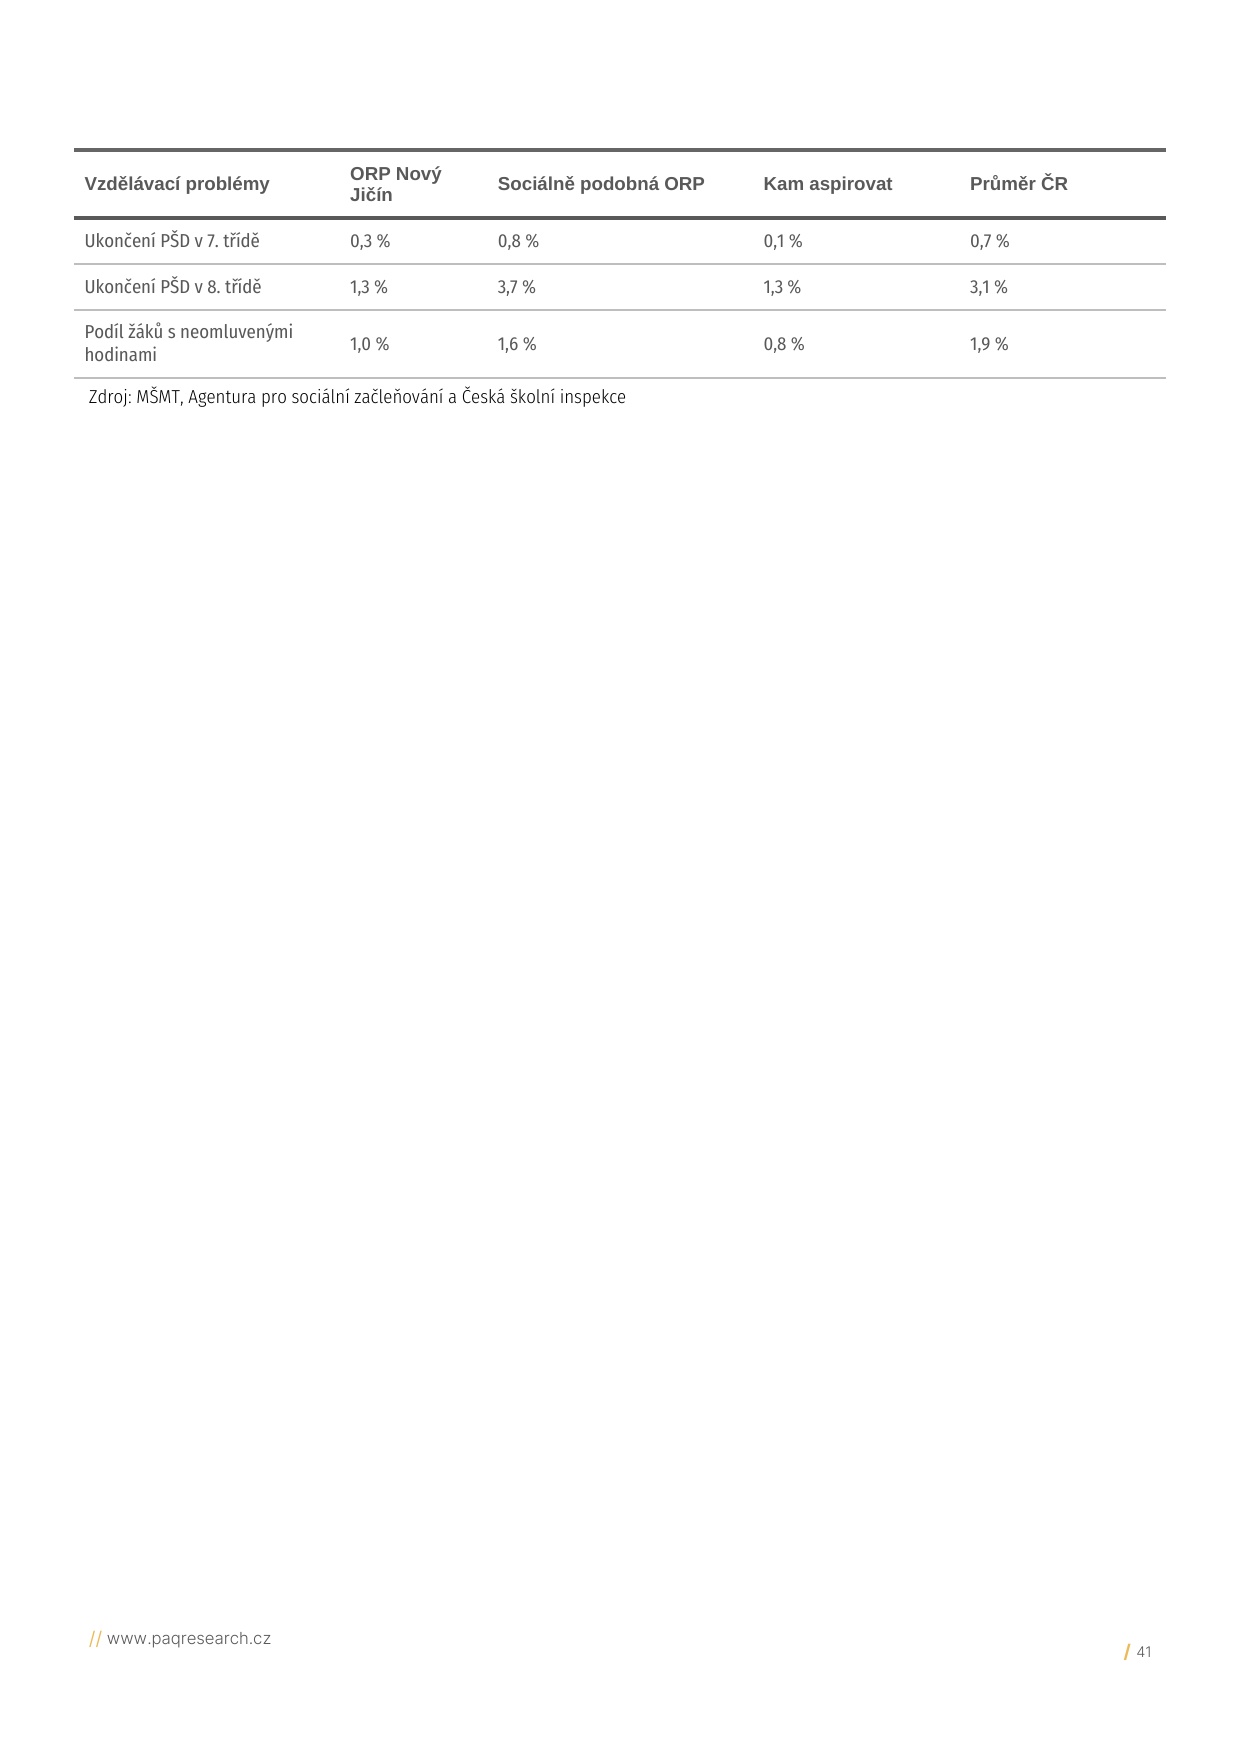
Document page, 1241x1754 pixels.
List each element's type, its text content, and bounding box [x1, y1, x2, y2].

table_cell Podíl žáků s neomluvenými hodinami [74, 311, 339, 377]
table_cell 1,6 % [487, 311, 753, 377]
table_cell 0,8 % [487, 220, 753, 263]
table_cell 0,1 % [753, 220, 959, 263]
table_cell 0,7 % [960, 220, 1166, 263]
table_cell 3,1 % [960, 265, 1166, 309]
table_header Vzdělávací problémy [74, 152, 339, 216]
table_header Průměr ČR [960, 152, 1166, 216]
table_header ORP Nový Jičín [340, 152, 487, 216]
table_cell 3,7 % [487, 265, 753, 309]
table_cell 0,8 % [753, 311, 959, 377]
table_header Kam aspirovat [753, 152, 959, 216]
table_cell 1,9 % [960, 311, 1166, 377]
table_cell Ukončení PŠD v 7. třídě [74, 220, 339, 263]
table_cell 1,3 % [340, 265, 487, 309]
table_cell Ukončení PŠD v 8. třídě [74, 265, 339, 309]
table_cell 1,3 % [753, 265, 959, 309]
text Zdroj: MŠMT, Agentura pro sociální začleňování a Česká školní inspekce [89, 379, 1152, 409]
table_header Sociálně podobná ORP [487, 152, 753, 216]
table_cell 0,3 % [340, 220, 487, 263]
table_cell 1,0 % [340, 311, 487, 377]
